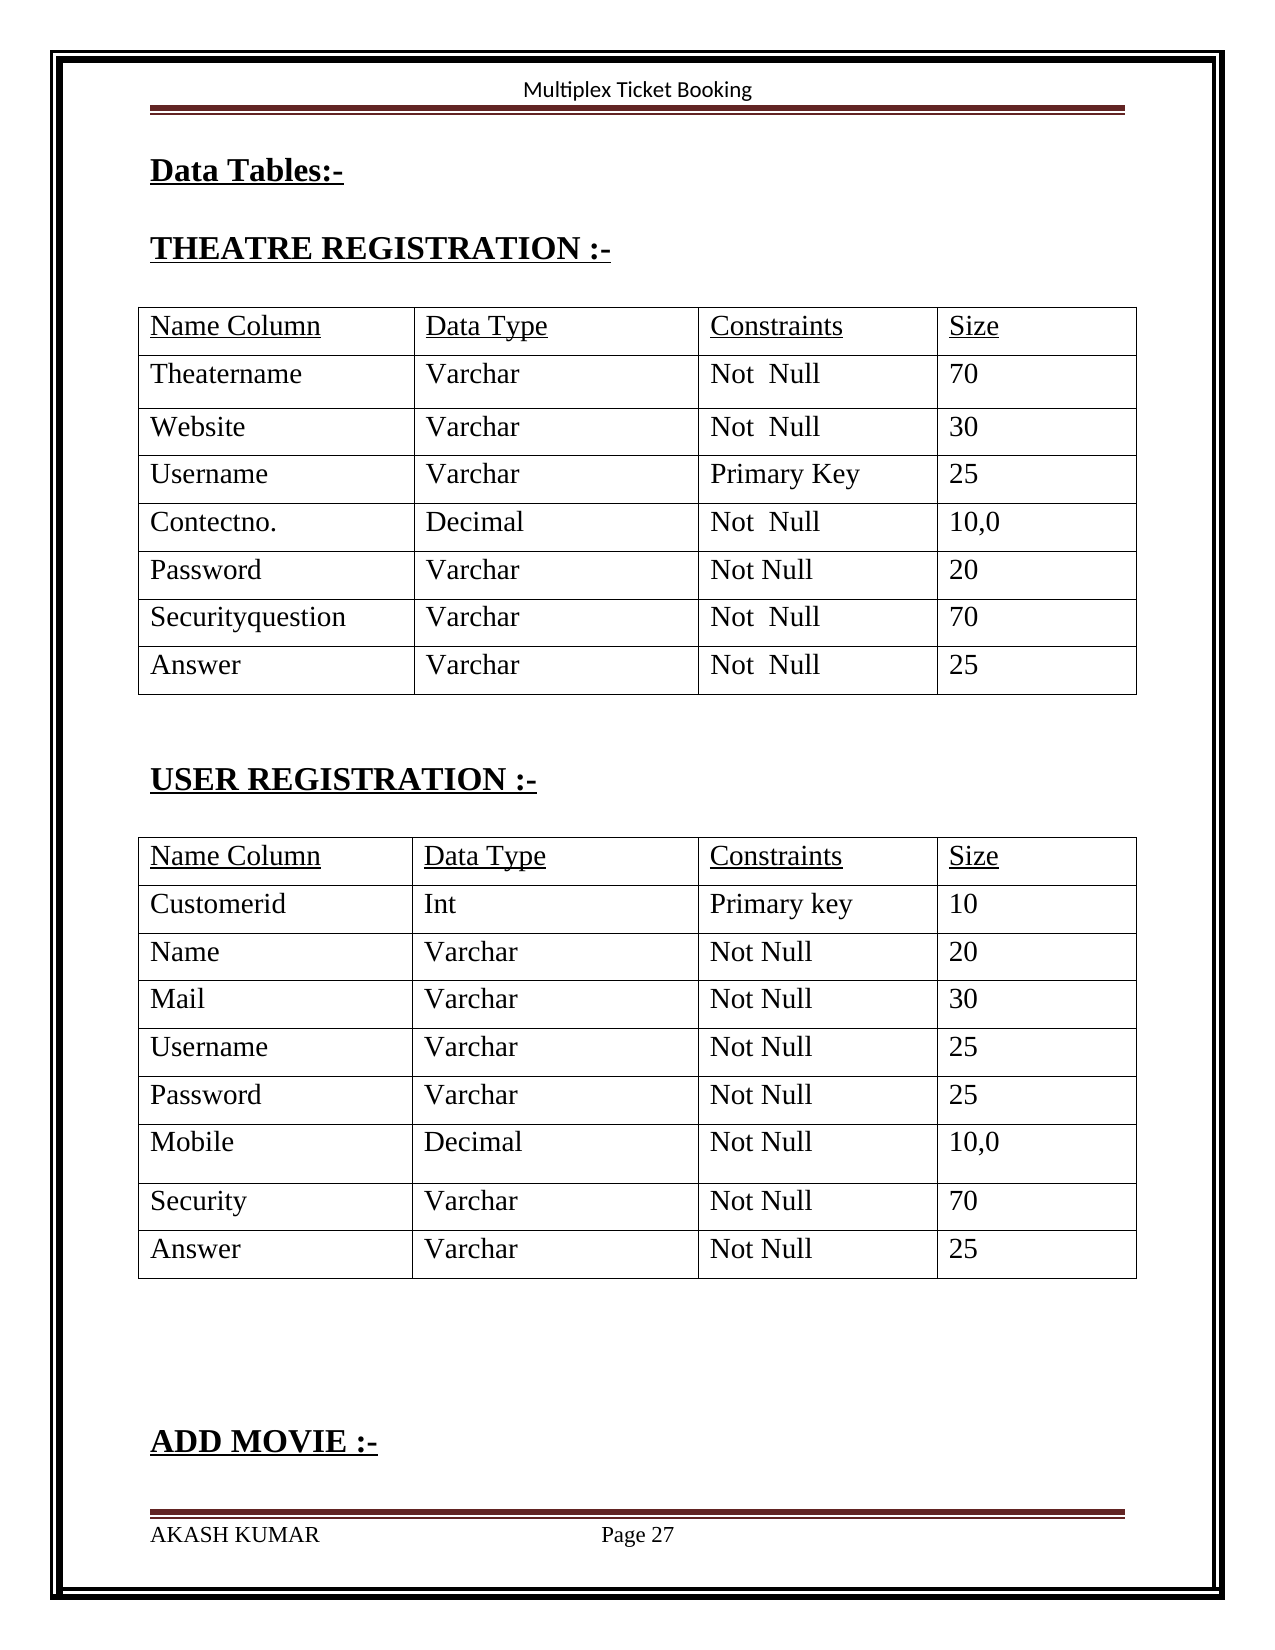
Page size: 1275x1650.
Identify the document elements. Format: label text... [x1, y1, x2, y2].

table_cell Mail [139, 981, 412, 1028]
table_cell 70 [938, 1184, 1136, 1230]
table_cell Not Null [699, 1184, 937, 1230]
text THEATRE REGISTRATION :- [150, 228, 1125, 267]
table_cell Not Null [699, 934, 937, 980]
table_cell 25 [938, 456, 1136, 503]
table_cell Answer [139, 1231, 412, 1278]
table_cell Not Null [699, 356, 937, 408]
table_cell Varchar [413, 1231, 698, 1278]
table_cell Varchar [413, 981, 698, 1028]
table_cell Not Null [699, 647, 937, 694]
table_cell Primary Key [699, 456, 937, 503]
table_cell Username [139, 456, 414, 503]
table_cell Varchar [415, 552, 698, 598]
table_cell Not Null [699, 1029, 937, 1076]
table_cell Not Null [699, 504, 937, 551]
table_cell Name [139, 934, 412, 980]
table_header Data Type [413, 838, 698, 885]
table_cell Varchar [415, 409, 698, 455]
table_cell Username [139, 1029, 412, 1076]
table_cell Varchar [413, 1184, 698, 1230]
table_cell Varchar [415, 600, 698, 646]
table_cell 10,0 [938, 1125, 1136, 1182]
table_header Constraints [699, 308, 937, 355]
text USER REGISTRATION :- [150, 759, 1125, 797]
table_cell Not Null [699, 1231, 937, 1278]
table_cell Contectno. [139, 504, 414, 551]
table_cell 25 [938, 647, 1136, 694]
table_header Constraints [699, 838, 937, 885]
table_cell Mobile [139, 1125, 412, 1182]
table_cell Not Null [699, 552, 937, 598]
table_cell Not Null [699, 409, 937, 455]
table_cell 30 [938, 981, 1136, 1028]
text ADD MOVIE :- [150, 1421, 1125, 1459]
table_cell 25 [938, 1029, 1136, 1076]
table_cell Not Null [699, 981, 937, 1028]
table_cell Decimal [415, 504, 698, 551]
table_cell 20 [938, 552, 1136, 598]
table_cell 70 [938, 600, 1136, 646]
table_cell Not Null [699, 1125, 937, 1182]
table_cell Theatername [139, 356, 414, 408]
table_cell Varchar [415, 356, 698, 408]
table_cell Password [139, 552, 414, 598]
table_cell Varchar [413, 1029, 698, 1076]
table_header Size [938, 838, 1136, 885]
table_cell Answer [139, 647, 414, 694]
table_header Name Column [139, 308, 414, 355]
table_cell 70 [938, 356, 1136, 408]
table_cell 20 [938, 934, 1136, 980]
table_cell Primary key [699, 886, 937, 933]
table_cell 10,0 [938, 504, 1136, 551]
table_cell Decimal [413, 1125, 698, 1182]
table_cell Password [139, 1077, 412, 1123]
table_cell Int [413, 886, 698, 933]
text Data Tables:- [150, 150, 1125, 188]
table_cell 25 [938, 1231, 1136, 1278]
table_cell Varchar [413, 1077, 698, 1123]
table_cell 30 [938, 409, 1136, 455]
table_cell 25 [938, 1077, 1136, 1123]
table_cell Not Null [699, 600, 937, 646]
table_cell Varchar [413, 934, 698, 980]
table_cell Website [139, 409, 414, 455]
table_header Data Type [415, 308, 698, 355]
table_header Name Column [139, 838, 412, 885]
table_cell Security [139, 1184, 412, 1230]
table_header Size [938, 308, 1136, 355]
table_cell Securityquestion [139, 600, 414, 646]
table_cell Varchar [415, 647, 698, 694]
table_cell Not Null [699, 1077, 937, 1123]
table_cell Customerid [139, 886, 412, 933]
table_cell 10 [938, 886, 1136, 933]
table_cell Varchar [415, 456, 698, 503]
